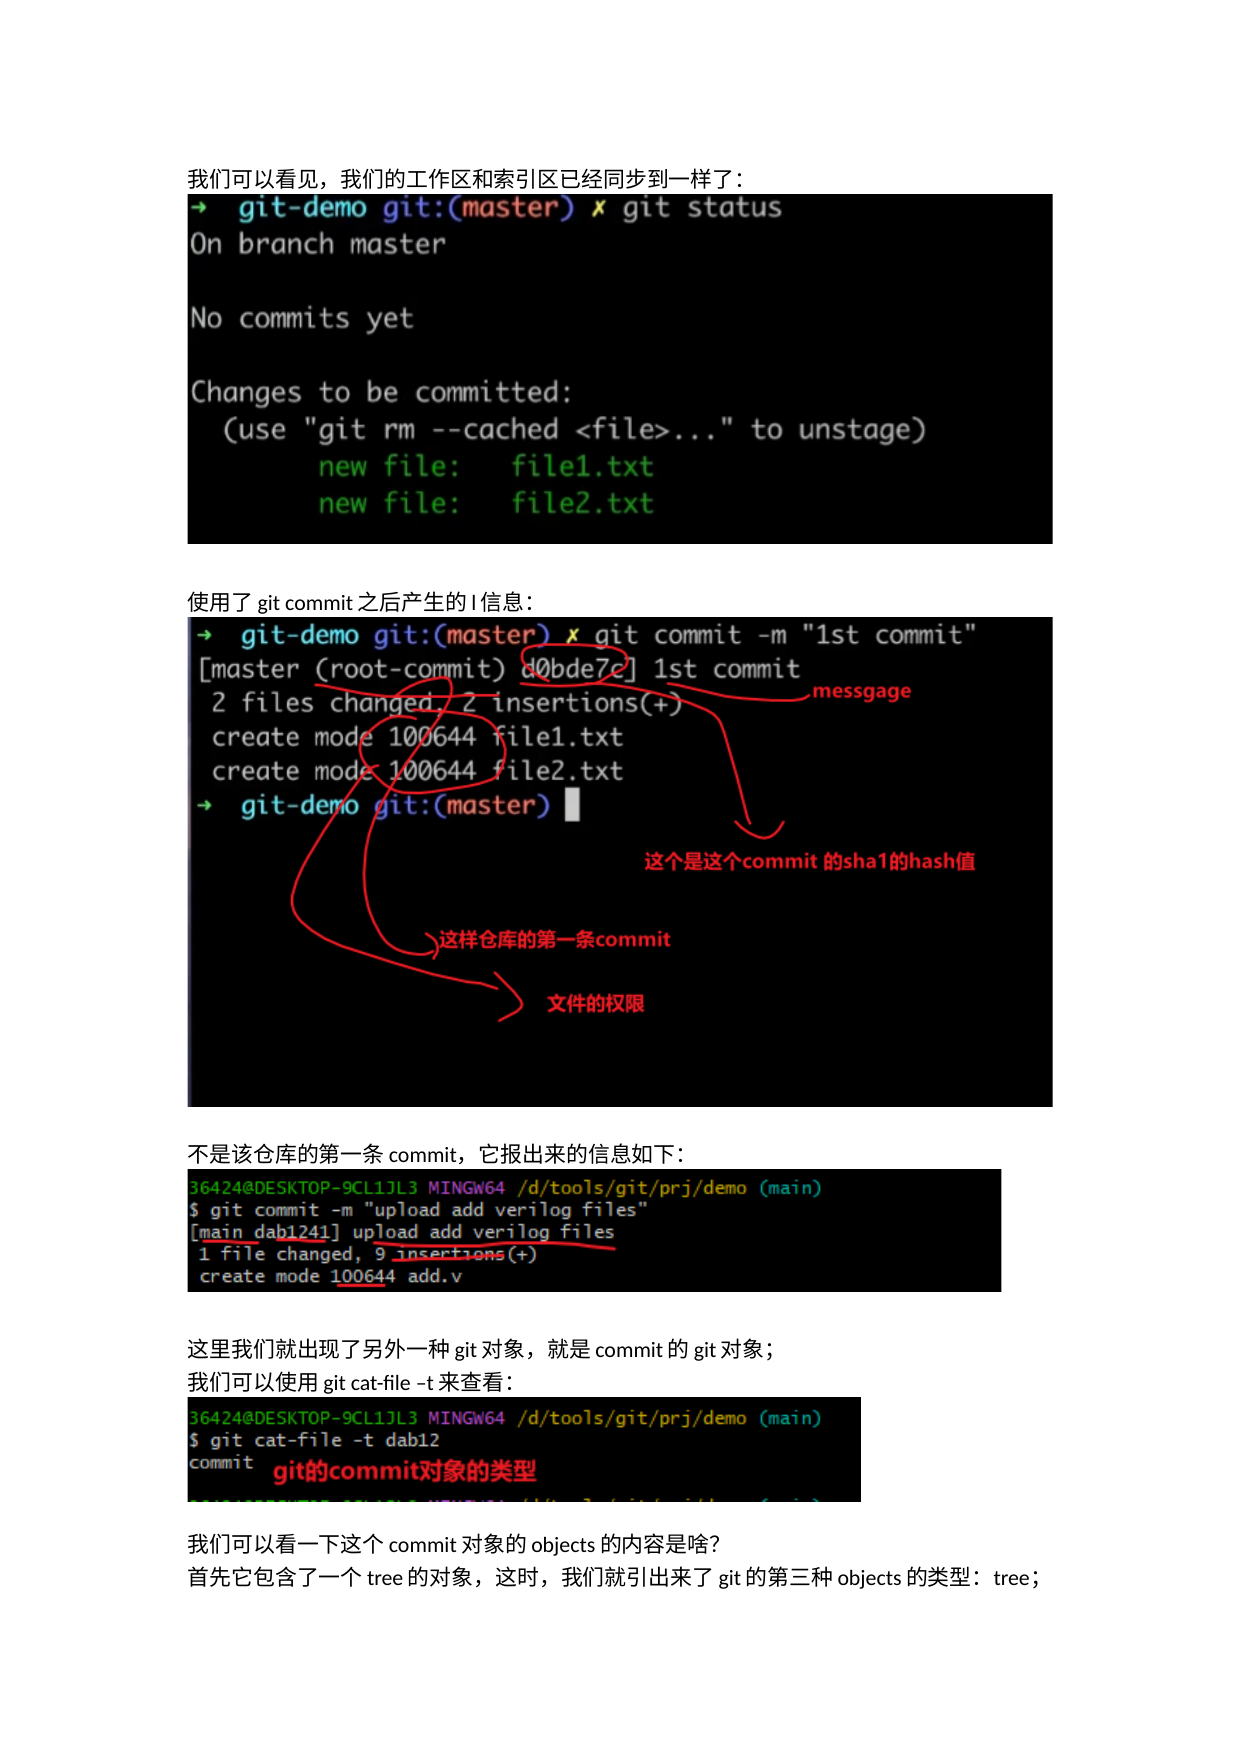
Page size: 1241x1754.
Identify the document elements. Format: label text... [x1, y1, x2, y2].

text 不是该仓库的第一条commit，它报出来的信息如下： [187, 1137, 1053, 1169]
picture [187, 617, 1053, 1107]
text 我们可以看见，我们的工作区和索引区已经同步到一样了： [187, 162, 1053, 194]
text 我们可以看一下这个commit对象的objects的内容是啥？ [187, 1527, 1053, 1559]
text 首先它包含了一个tree的对象，这时，我们就引出来了git的第三种objects的类型：tree； [187, 1559, 1053, 1592]
text 使用了git commit之后产生的l信息： [187, 584, 1053, 617]
picture [187, 1169, 1002, 1292]
text 这里我们就出现了另外一种git对象，就是commit的git对象； [187, 1332, 1053, 1364]
text 我们可以使用git cat-file –t来查看： [187, 1364, 1053, 1397]
picture [187, 194, 1053, 544]
picture [187, 1397, 861, 1502]
